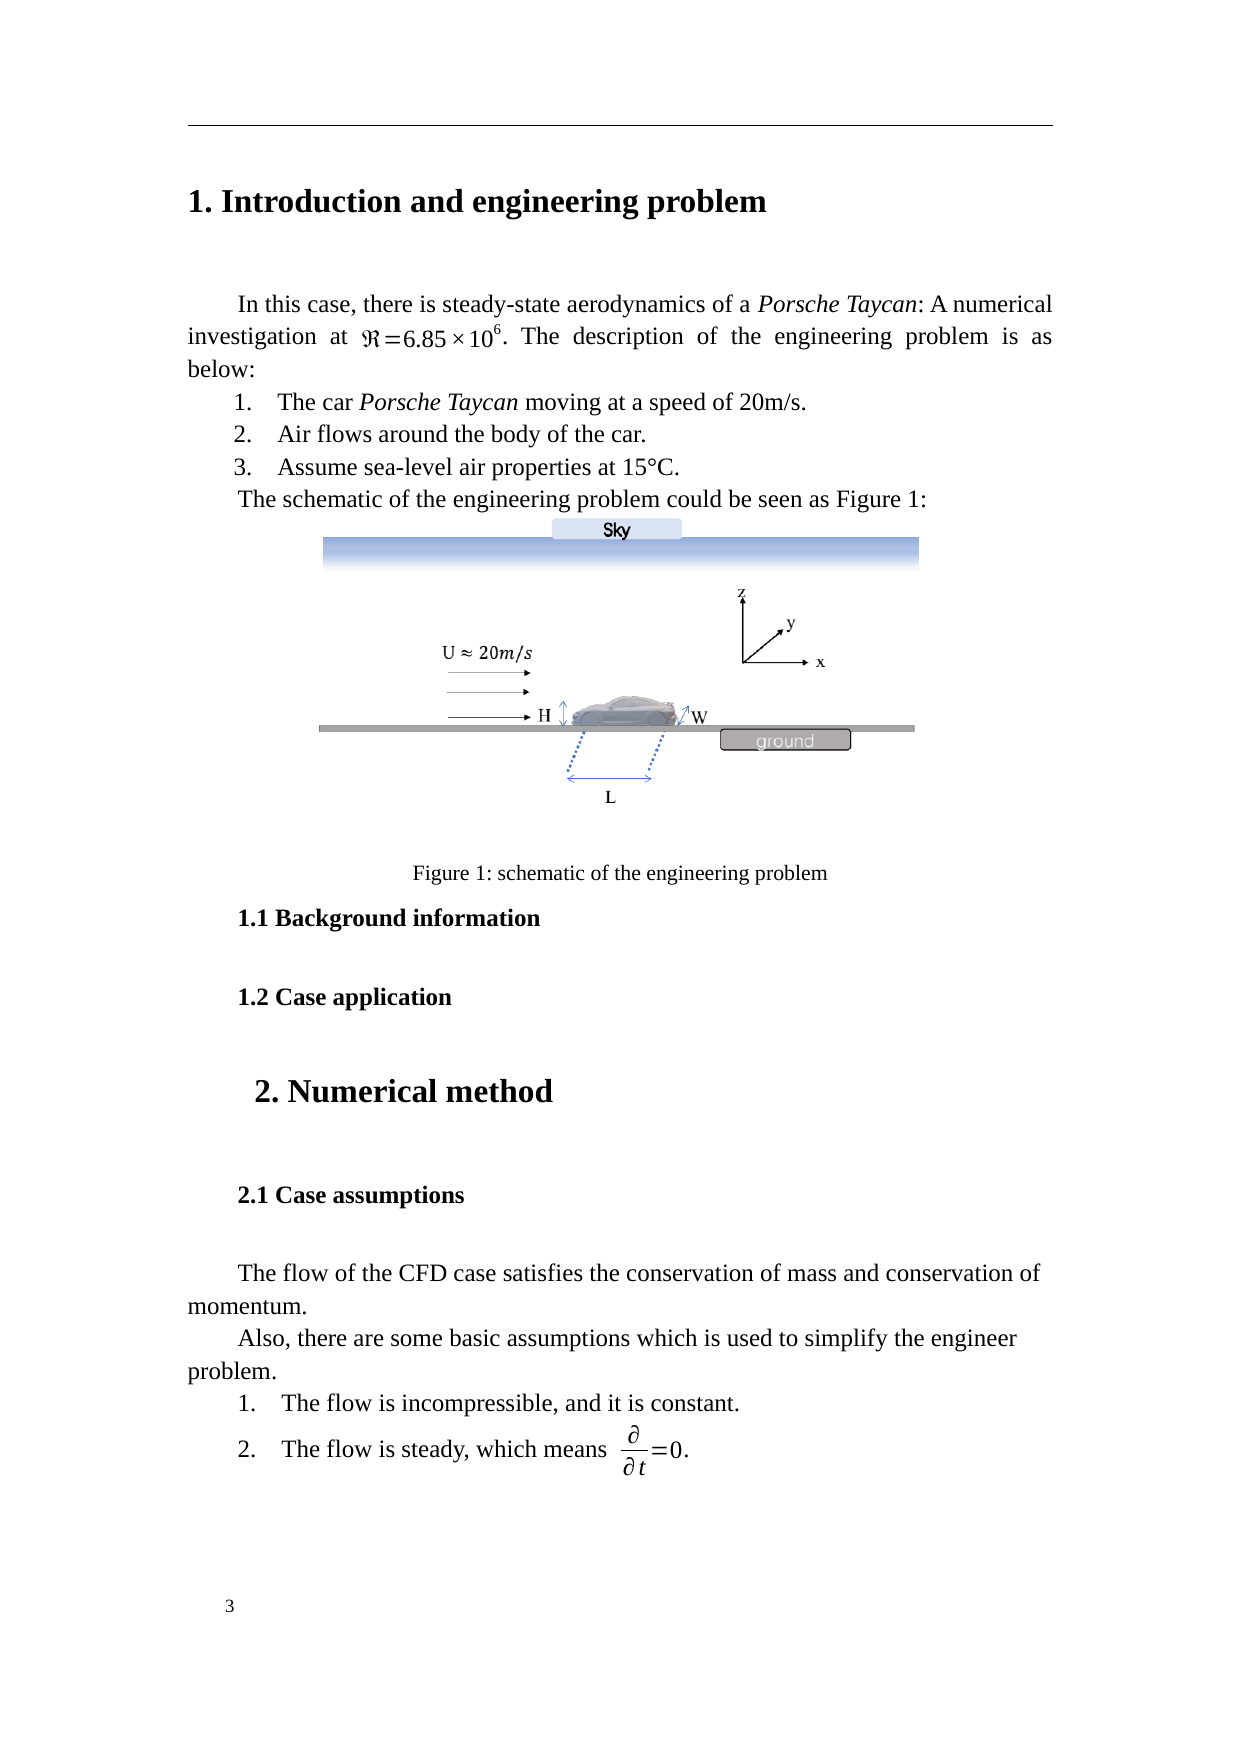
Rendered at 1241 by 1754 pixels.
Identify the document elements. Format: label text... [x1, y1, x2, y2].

text In this case, there is steady-state aerodynamics of a Porsche Taycan: A numerical investigation at . The description of the engineering problem is as below: [187, 287, 1053, 385]
list The flow is incompressible, and it is constant. [237, 1387, 1053, 1419]
list Air flows around the body of the car. [233, 417, 1053, 450]
subtitle 1. Introduction and engineering problem [187, 167, 1053, 232]
subtitle 1.2 Case application [187, 980, 1053, 1012]
text Also, there are some basic assumptions which is used to simplify the engineer problem. [187, 1322, 1053, 1387]
subtitle 1.1 Background information [187, 901, 1053, 934]
text The flow of the CFD case satisfies the conservation of mass and conservation of momentum. [187, 1257, 1053, 1322]
subtitle 2.1 Case assumptions [187, 1178, 1053, 1211]
list The flow is steady, which means . [237, 1419, 1053, 1484]
text The schematic of the engineering problem could be seen as Figure 1: [187, 482, 1053, 515]
list Assume sea-level air properties at 15°C. [233, 450, 1053, 482]
list The car Porsche Taycan moving at a speed of 20m/s. [233, 385, 1053, 417]
subtitle 2. Numerical method [187, 1058, 1053, 1123]
